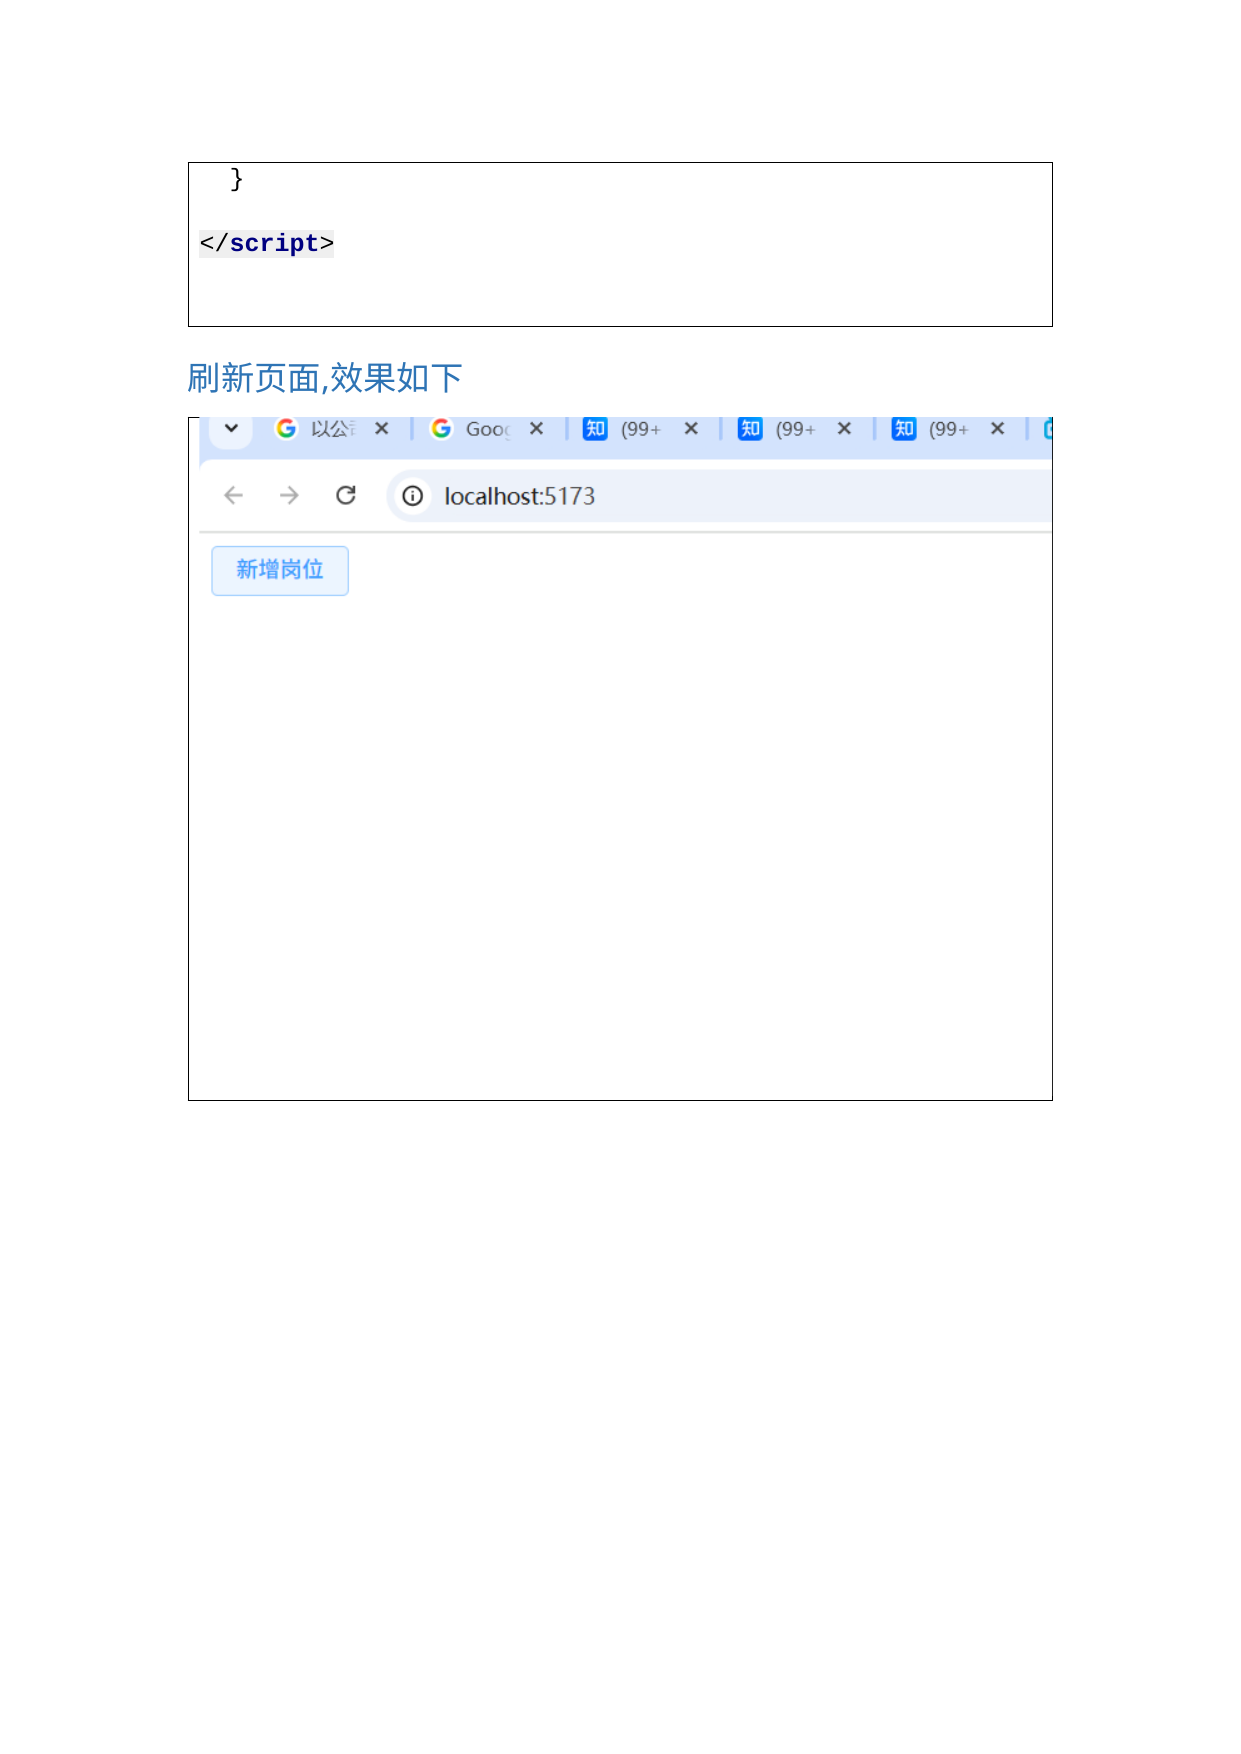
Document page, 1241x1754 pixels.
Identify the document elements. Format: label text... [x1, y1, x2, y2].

subtitle 刷新页面,效果如下 [187, 343, 1053, 408]
picture [199, 417, 1053, 1096]
picture [1047, 424, 1053, 436]
table_header [189, 418, 1052, 1100]
